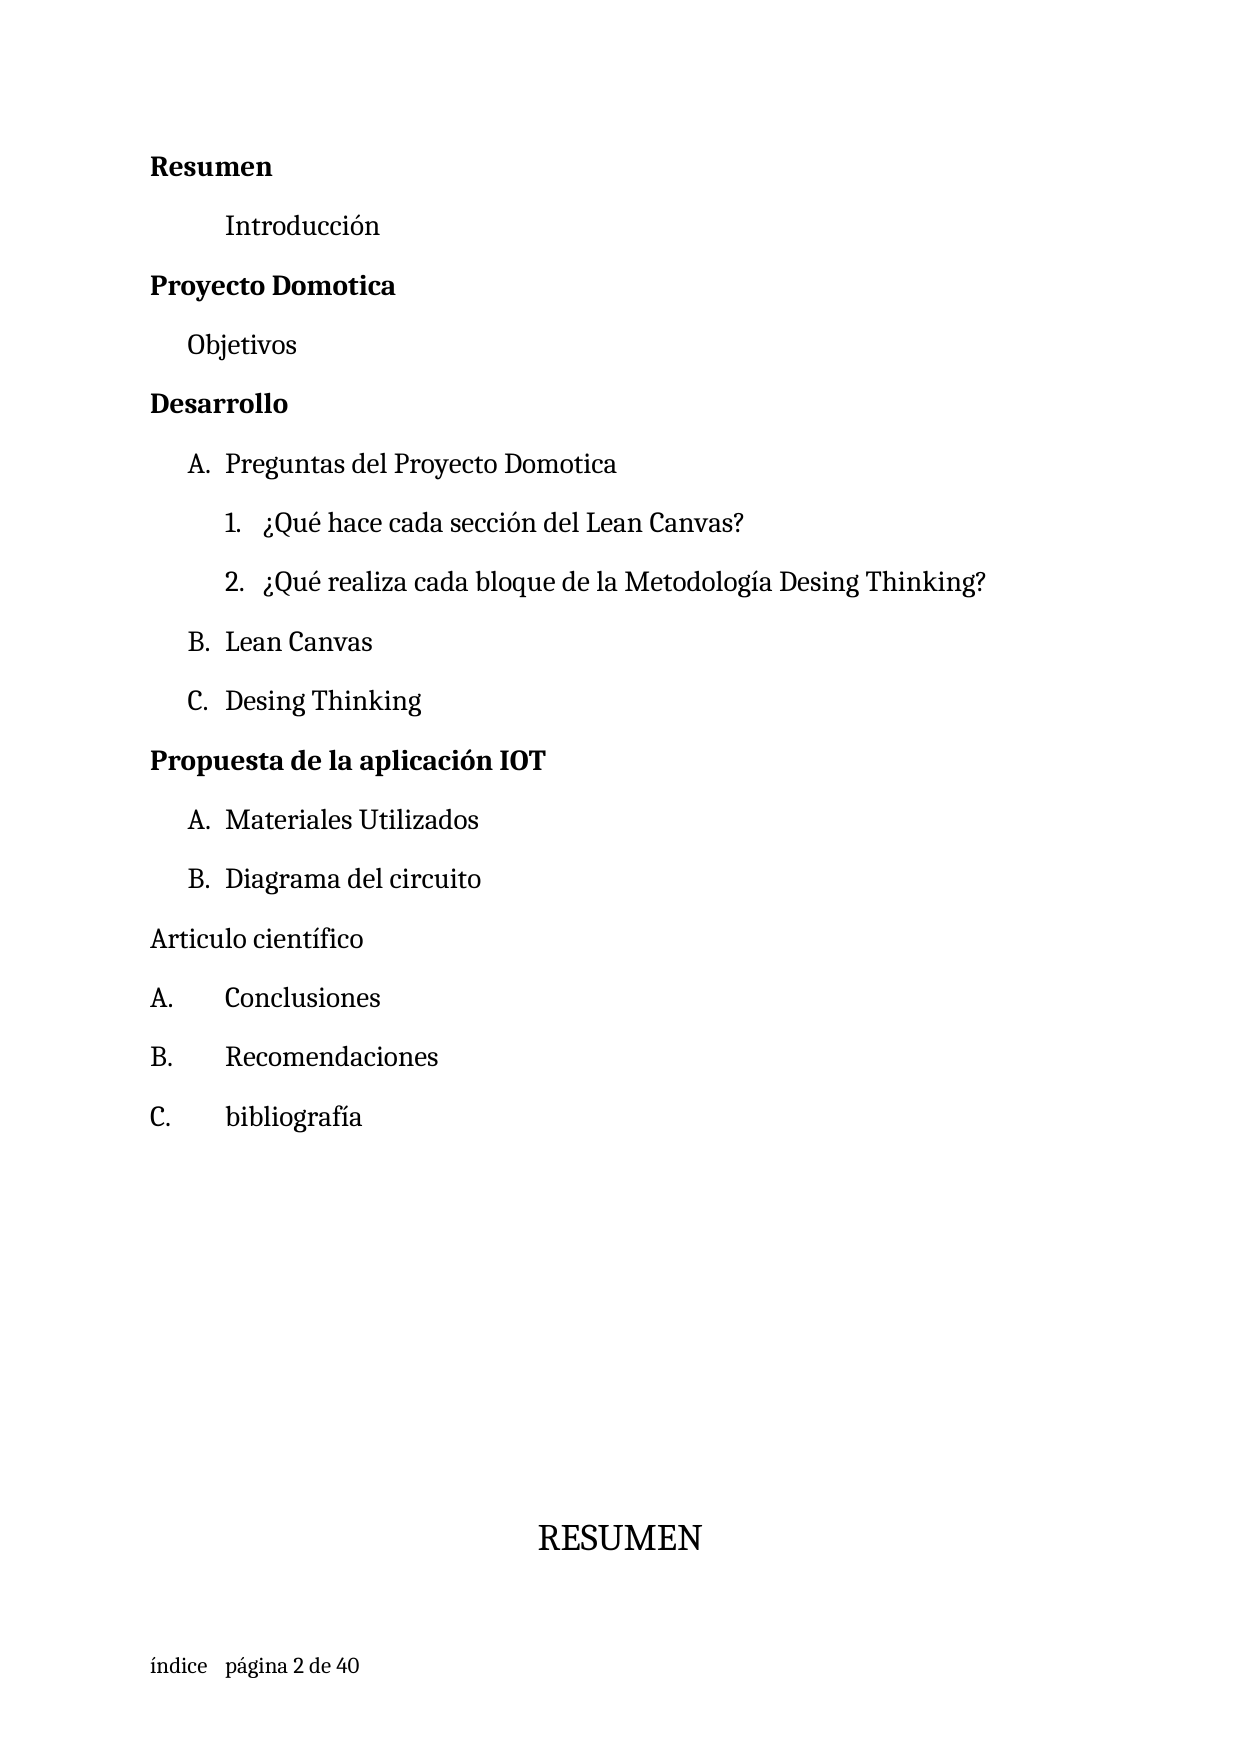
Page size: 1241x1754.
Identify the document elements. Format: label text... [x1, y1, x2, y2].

subtitle ¿Qué realiza cada bloque de la Metodología Desing Thinking? [225, 566, 1090, 599]
subtitle Materiales Utilizados [187, 803, 1090, 837]
subtitle Resumen [150, 150, 1090, 183]
subtitle Proyecto Domotica [150, 269, 1090, 302]
subtitle Desarrollo [150, 387, 1090, 421]
subtitle ¿Qué hace cada sección del Lean Canvas? [225, 506, 1090, 540]
text RESUMEN [150, 1517, 1090, 1560]
subtitle Preguntas del Proyecto Domotica [187, 447, 1090, 480]
subtitle Desing Thinking [187, 684, 1090, 718]
text B. Recomendaciones [150, 1041, 1090, 1074]
subtitle Lean Canvas [187, 625, 1090, 658]
text Articulo científico [150, 922, 1090, 955]
subtitle Objetivos [187, 328, 1090, 362]
text A. Conclusiones [150, 981, 1090, 1015]
subtitle Propuesta de la aplicación IOT [150, 744, 1090, 777]
text C. bibliografía [150, 1100, 1090, 1133]
subtitle Introducción [225, 209, 1090, 243]
subtitle Diagrama del circuito [187, 862, 1090, 896]
